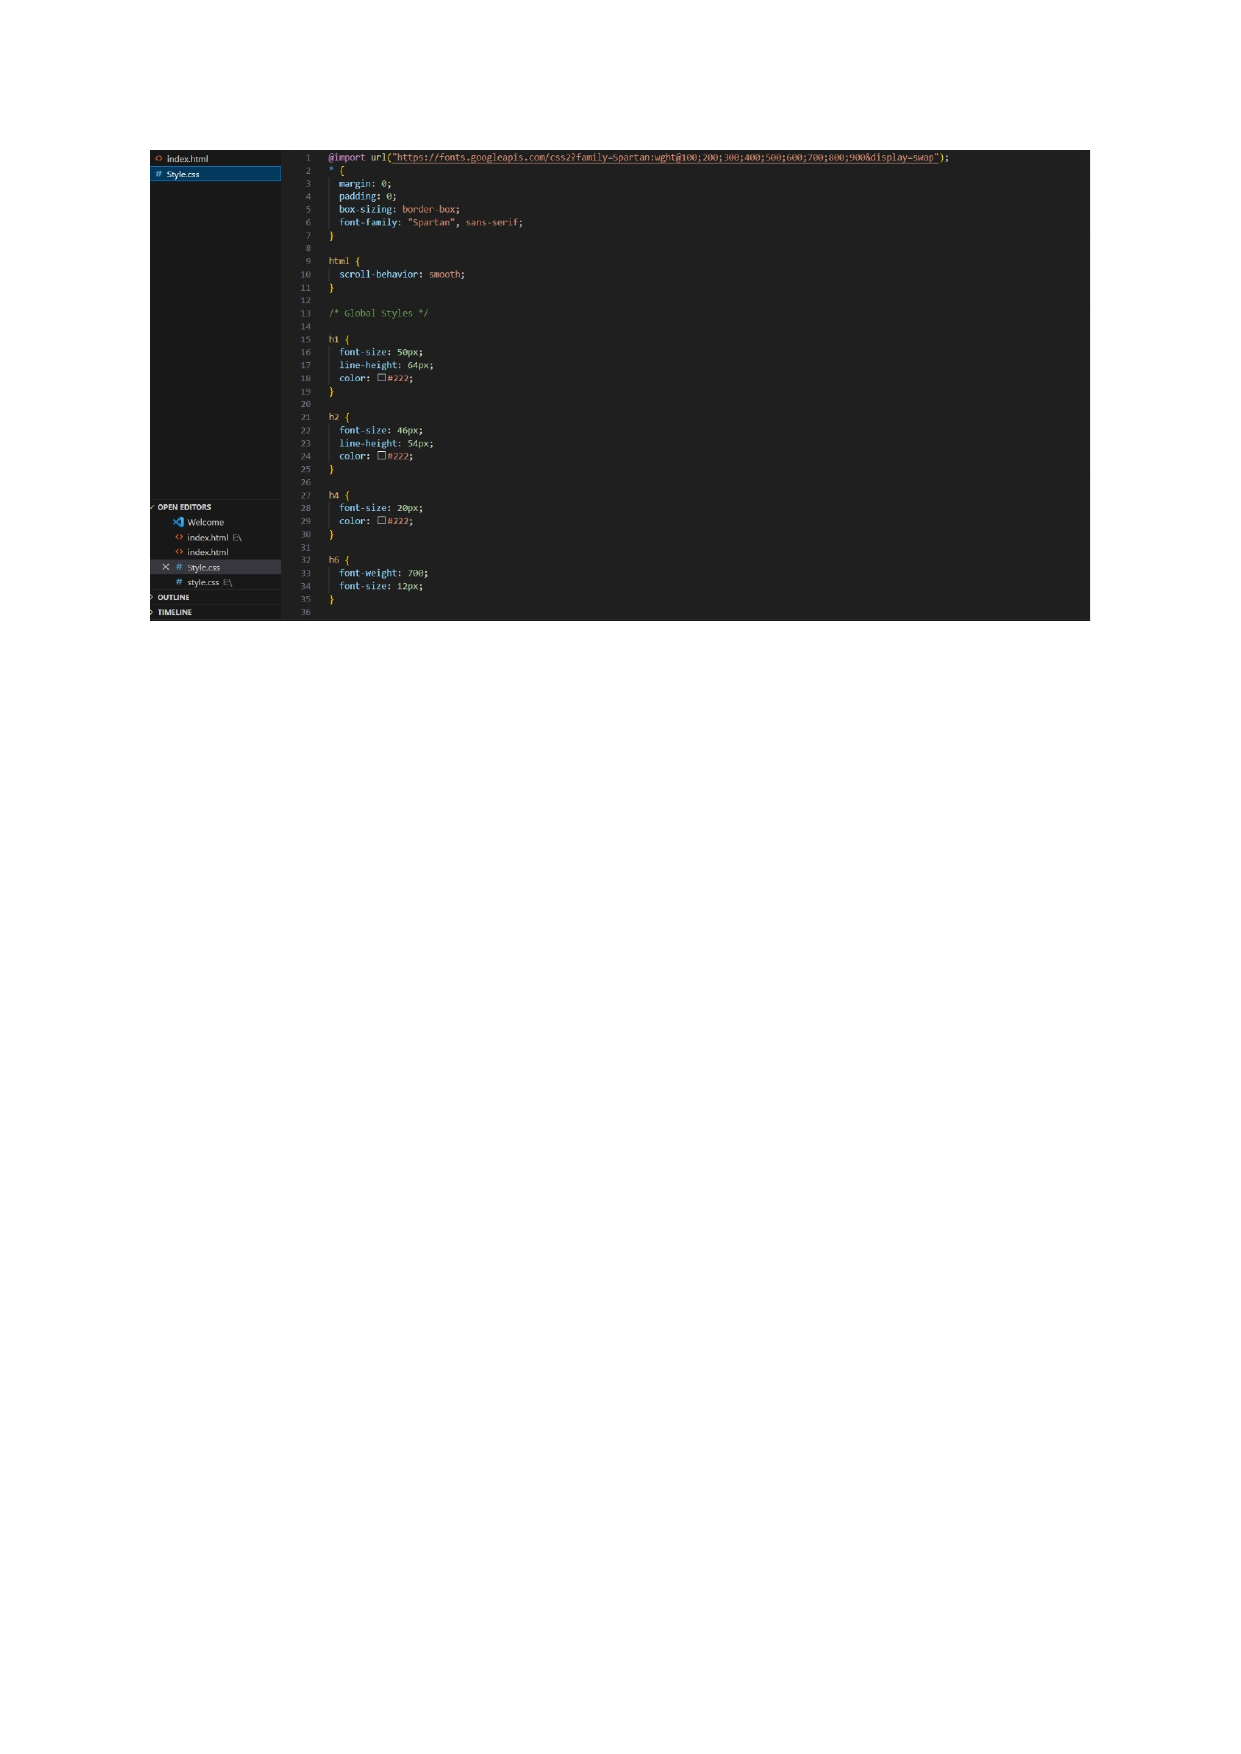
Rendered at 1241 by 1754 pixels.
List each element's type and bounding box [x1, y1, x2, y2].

picture [150, 150, 1091, 621]
